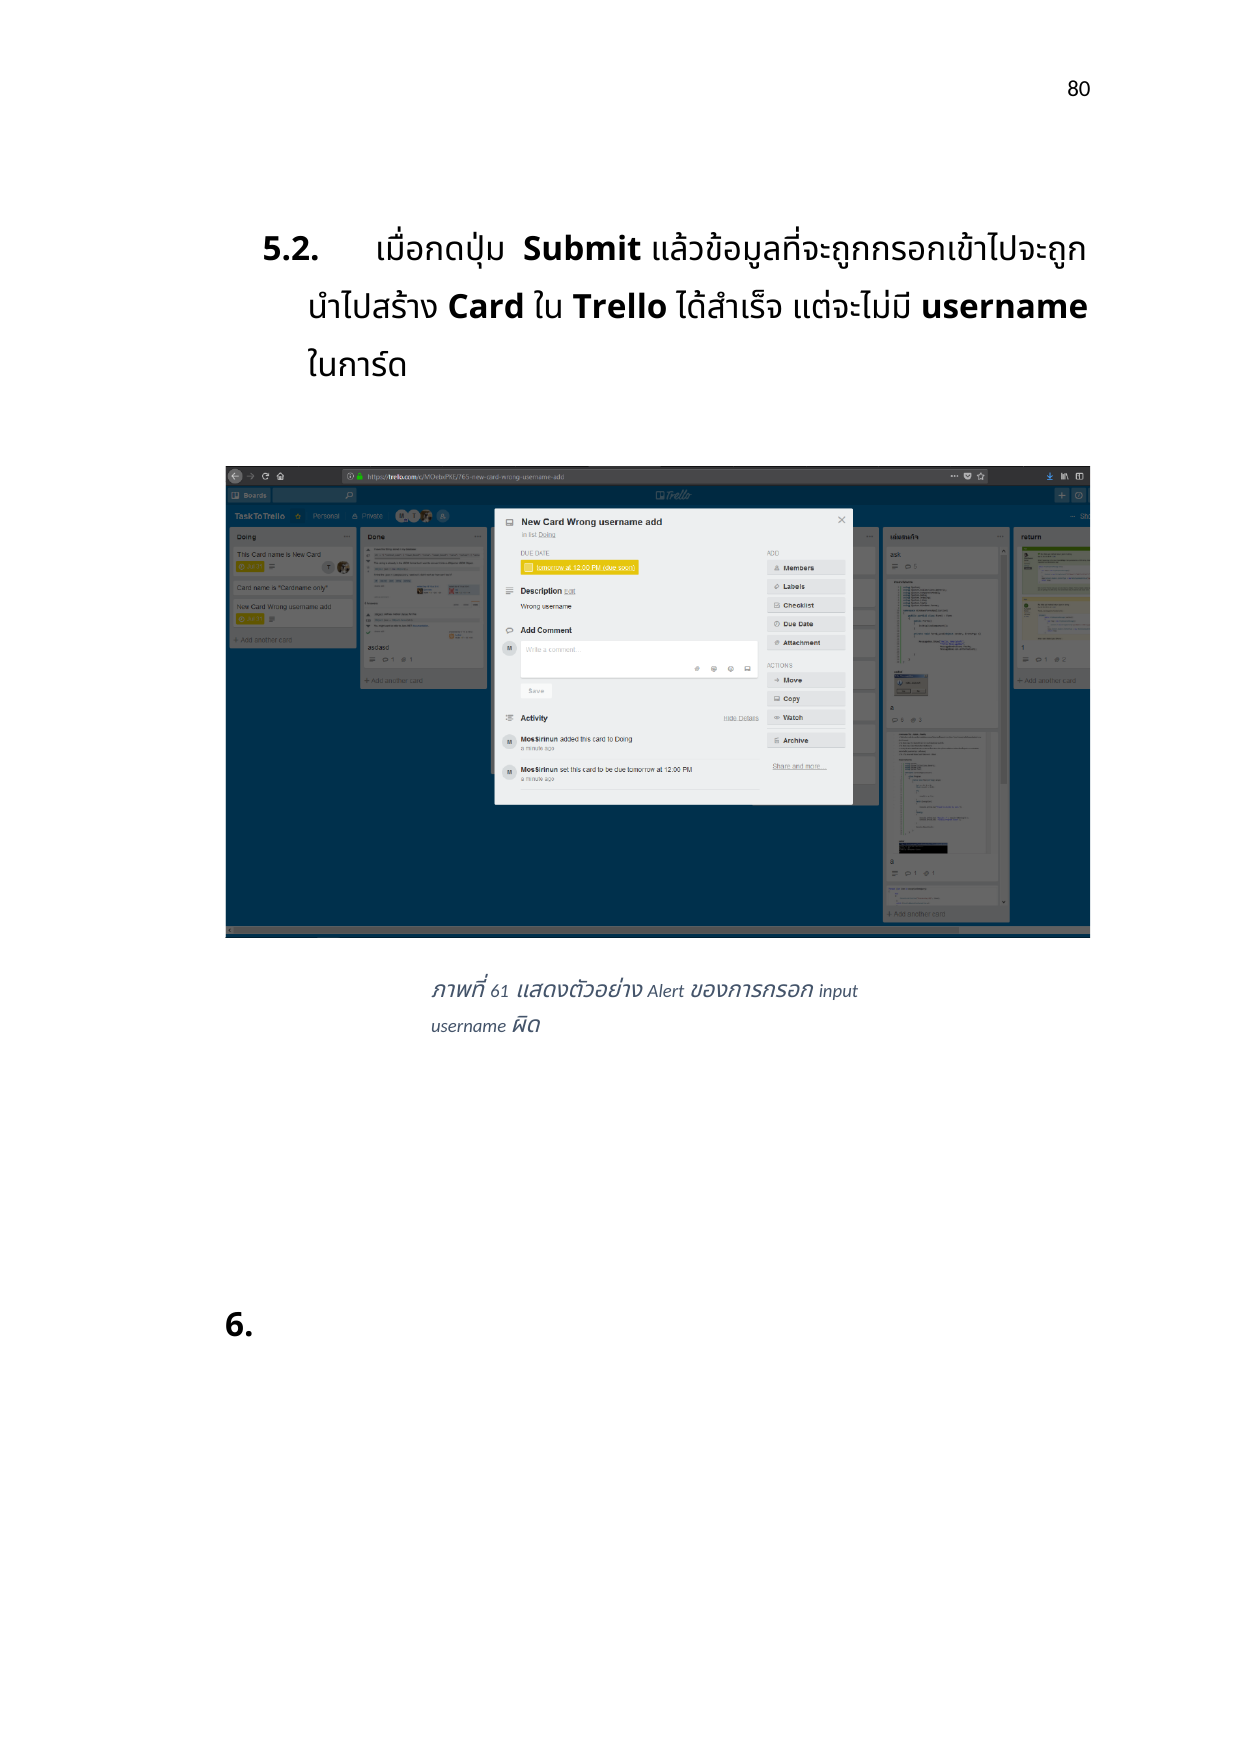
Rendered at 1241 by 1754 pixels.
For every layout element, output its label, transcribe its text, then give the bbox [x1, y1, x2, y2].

list เมื่อกดปุ่ม Submit แล้วข้อมูลที่จะถูกกรอกเข้าไปจะถูกนำไปสร้าง Card ใน Trello ได้สำเร็จ แต่จะไม่มี username ในการ์ด [262, 225, 1090, 392]
picture [225, 466, 1091, 938]
